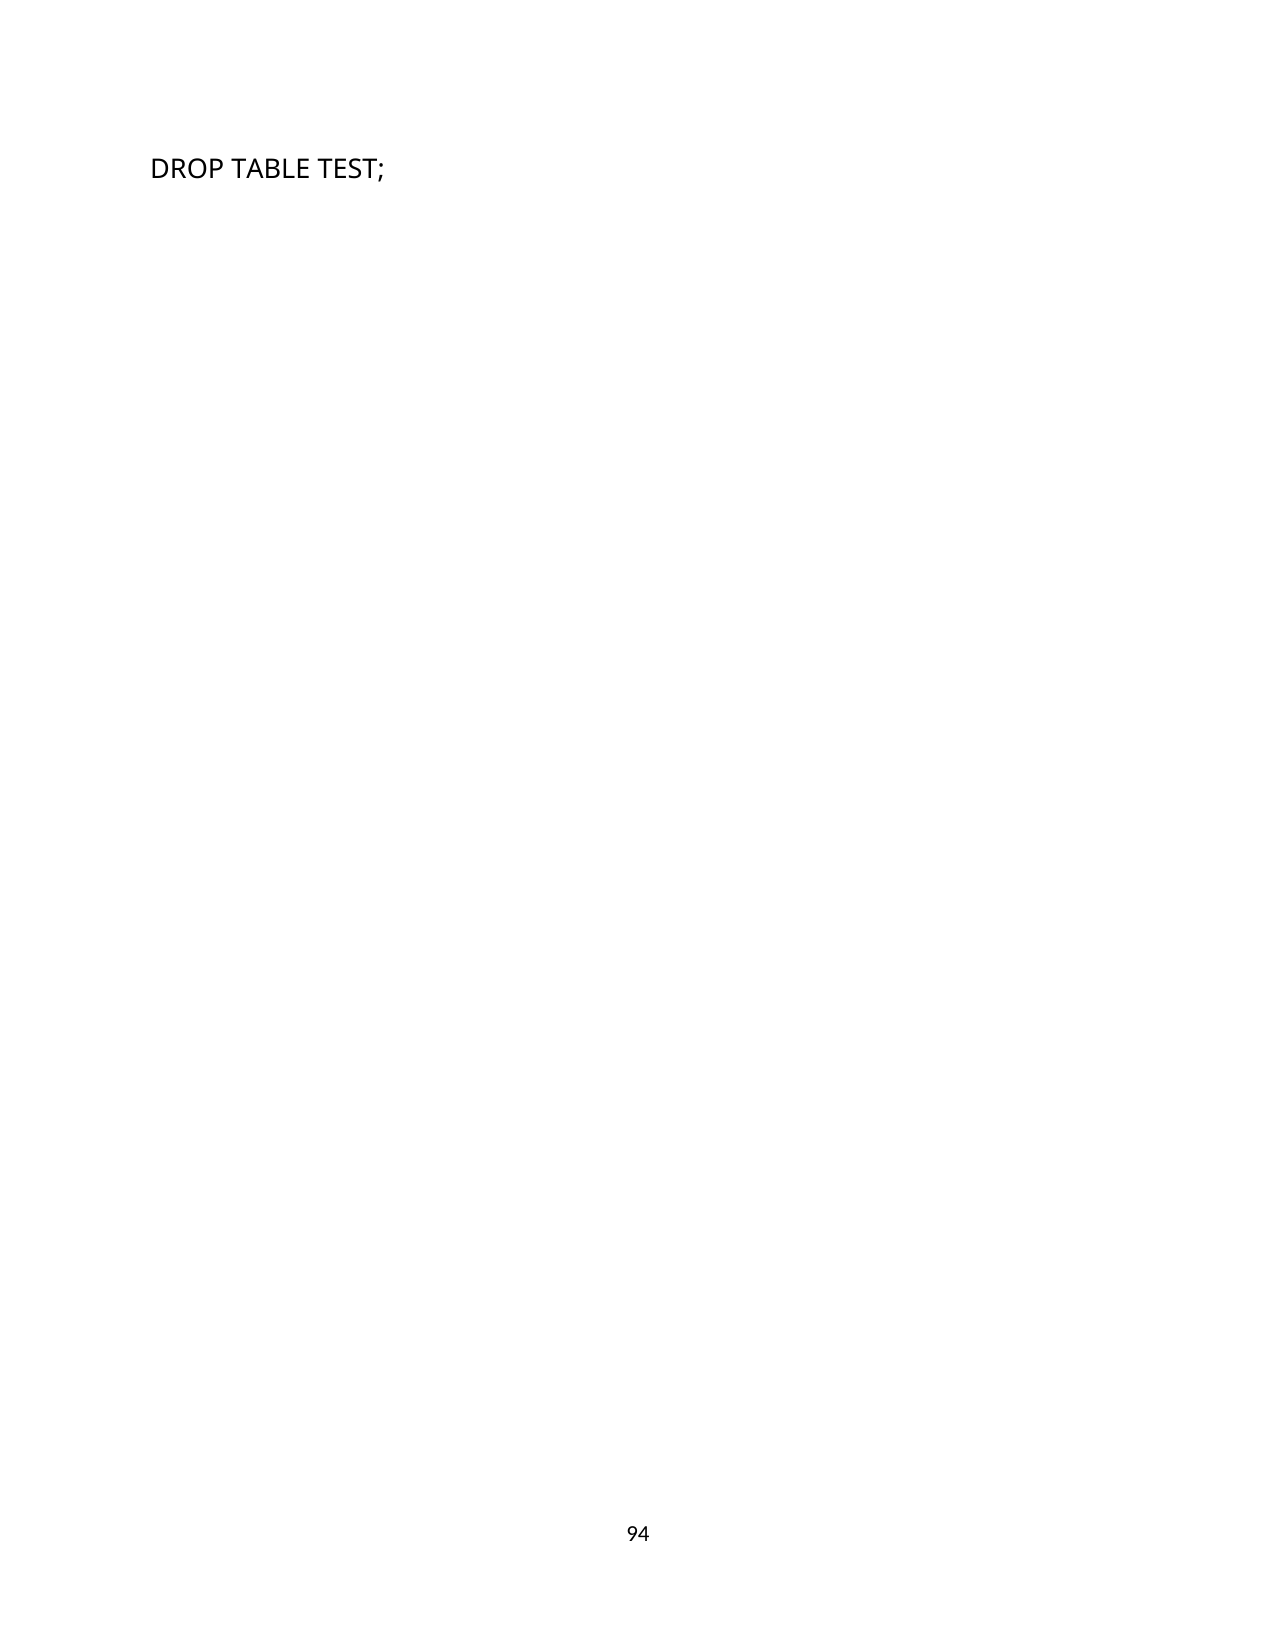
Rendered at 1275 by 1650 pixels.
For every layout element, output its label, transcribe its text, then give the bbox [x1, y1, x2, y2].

text DROP TABLE TEST; [150, 150, 1125, 187]
